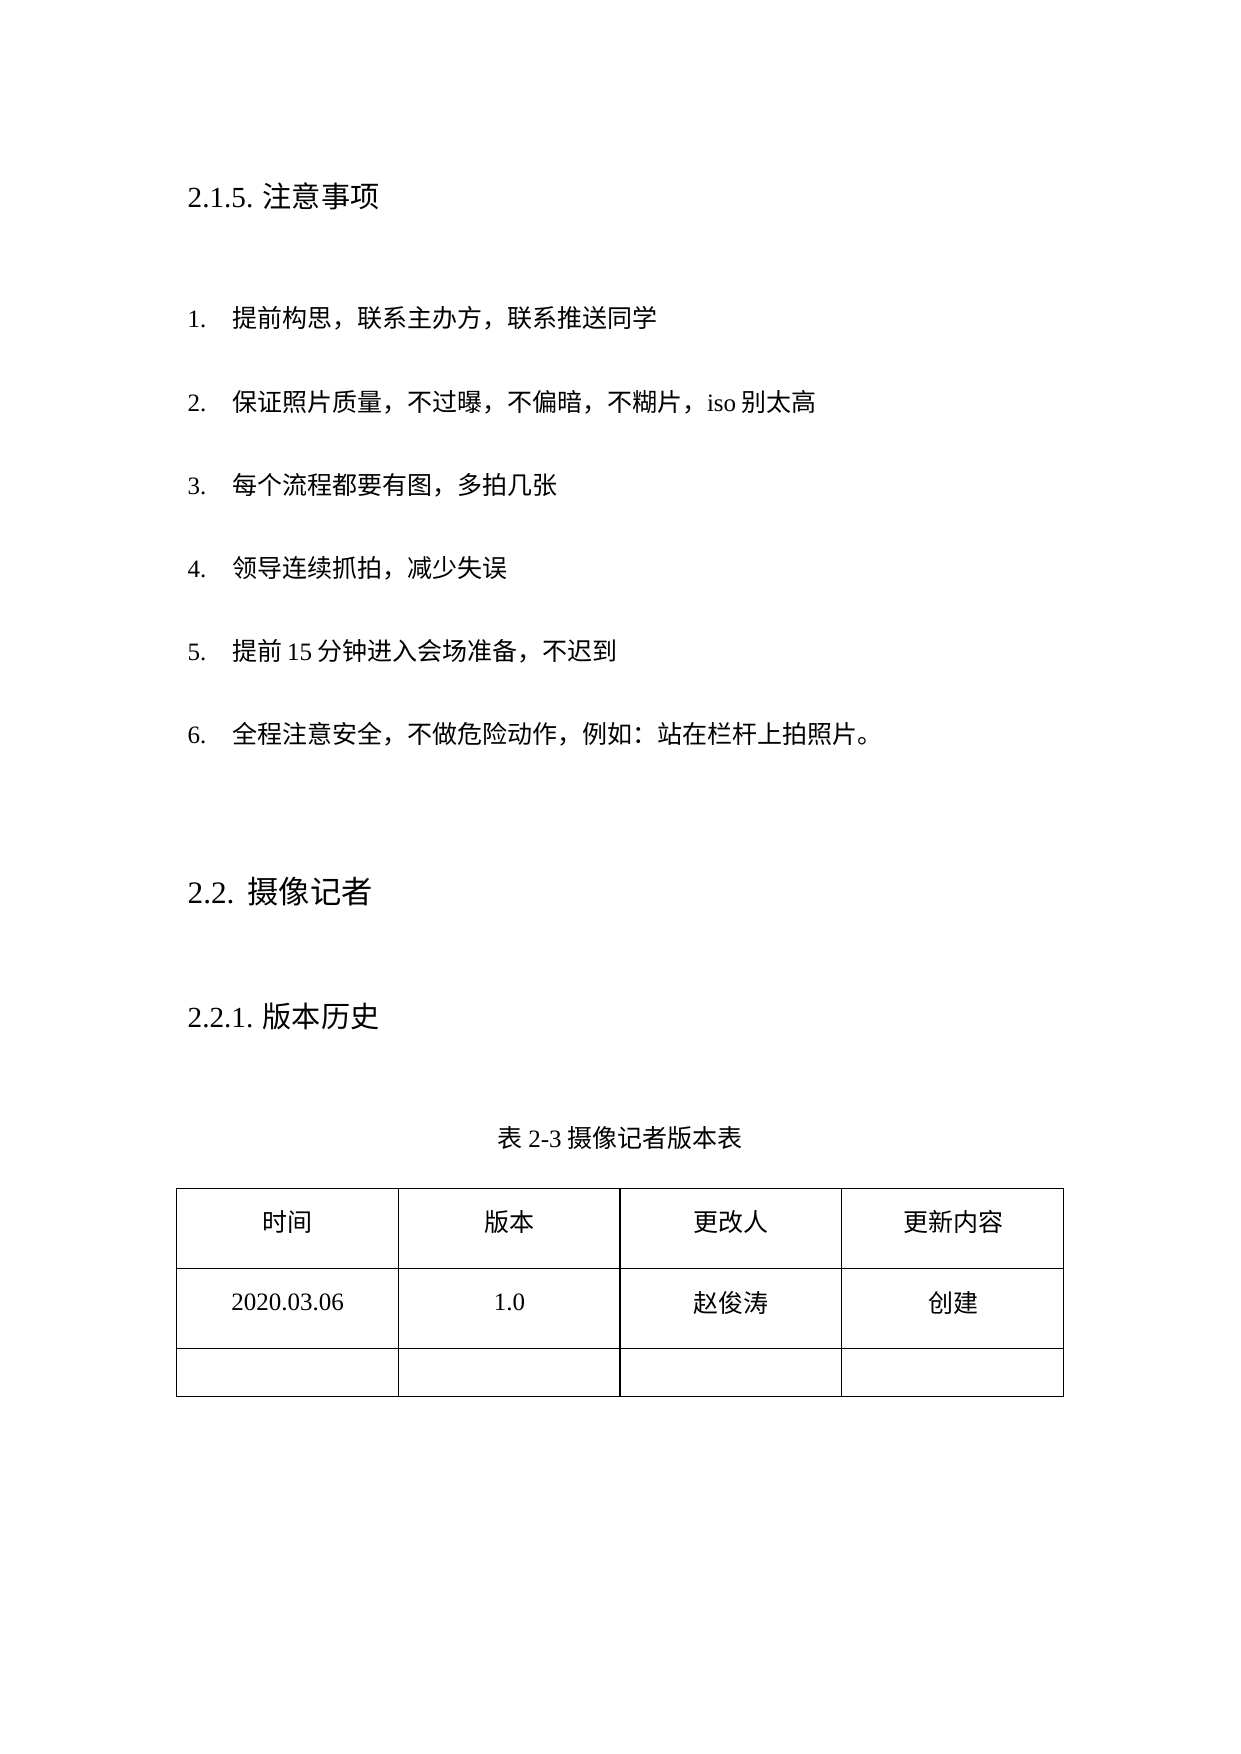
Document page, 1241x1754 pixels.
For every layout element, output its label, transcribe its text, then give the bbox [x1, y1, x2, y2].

table_cell [177, 1349, 398, 1396]
list 全程注意安全，不做危险动作，例如：站在栏杆上拍照片。 [187, 700, 1053, 765]
table_cell [399, 1349, 619, 1396]
table_cell [621, 1349, 841, 1396]
table_cell [842, 1349, 1063, 1396]
list 每个流程都要有图，多拍几张 [187, 451, 1053, 516]
table_cell 2020.03.06 [177, 1269, 398, 1348]
subtitle 注意事项 [187, 162, 1053, 227]
list 提前构思，联系主办方，联系推送同学 [187, 284, 1053, 349]
table_cell 赵俊涛 [621, 1269, 841, 1348]
table_header 更改人 [621, 1189, 841, 1268]
table_header 时间 [177, 1189, 398, 1268]
list 保证照片质量，不过曝，不偏暗，不糊片，iso别太高 [187, 368, 1053, 433]
list 领导连续抓拍，减少失误 [187, 534, 1053, 599]
subtitle 摄像记者 [187, 857, 1053, 922]
list 提前15分钟进入会场准备，不迟到 [187, 617, 1053, 682]
table_header 更新内容 [842, 1189, 1063, 1268]
subtitle 版本历史 [187, 982, 1053, 1047]
table_cell 创建 [842, 1269, 1063, 1348]
table_cell 1.0 [399, 1269, 619, 1348]
table_header 版本 [399, 1189, 619, 1268]
